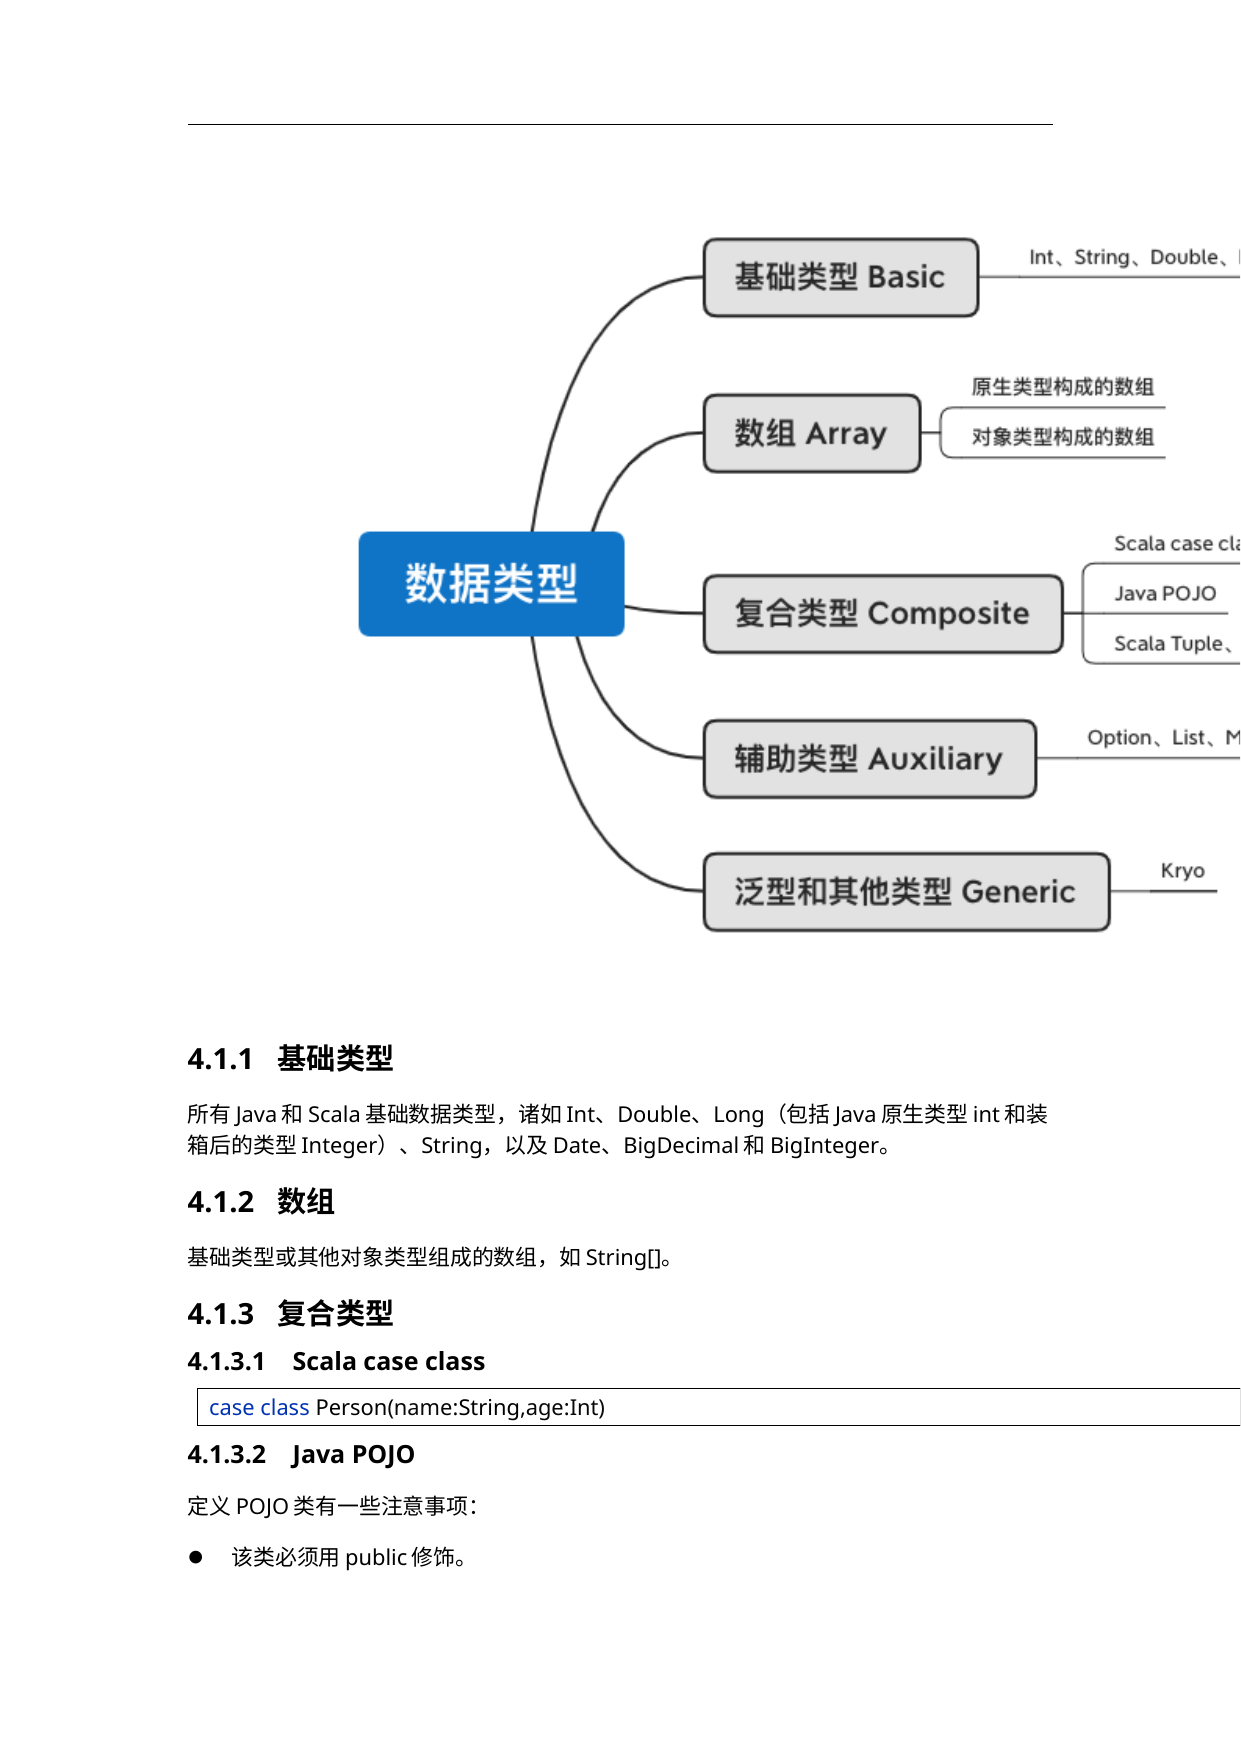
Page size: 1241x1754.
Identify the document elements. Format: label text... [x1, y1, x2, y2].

picture [187, 162, 1241, 1017]
subtitle Scala case class [187, 1343, 1053, 1377]
text 定义POJO类有一些注意事项： [187, 1489, 1053, 1521]
table_header case class Person(name:String,age:Int) [198, 1389, 1240, 1425]
subtitle 基础类型 [187, 1035, 1053, 1078]
subtitle 复合类型 [187, 1291, 1053, 1333]
text 基础类型或其他对象类型组成的数组，如String[]。 [187, 1240, 1053, 1272]
subtitle Java POJO [187, 1436, 1053, 1470]
list 该类必须用public修饰。 [187, 1540, 1053, 1571]
text 所有Java和Scala基础数据类型，诸如Int、Double、Long（包括Java原生类型int和装箱后的类型Integer）、String，以及Date、BigDecimal和BigInteger。 [187, 1097, 1053, 1160]
subtitle 数组 [187, 1179, 1053, 1221]
